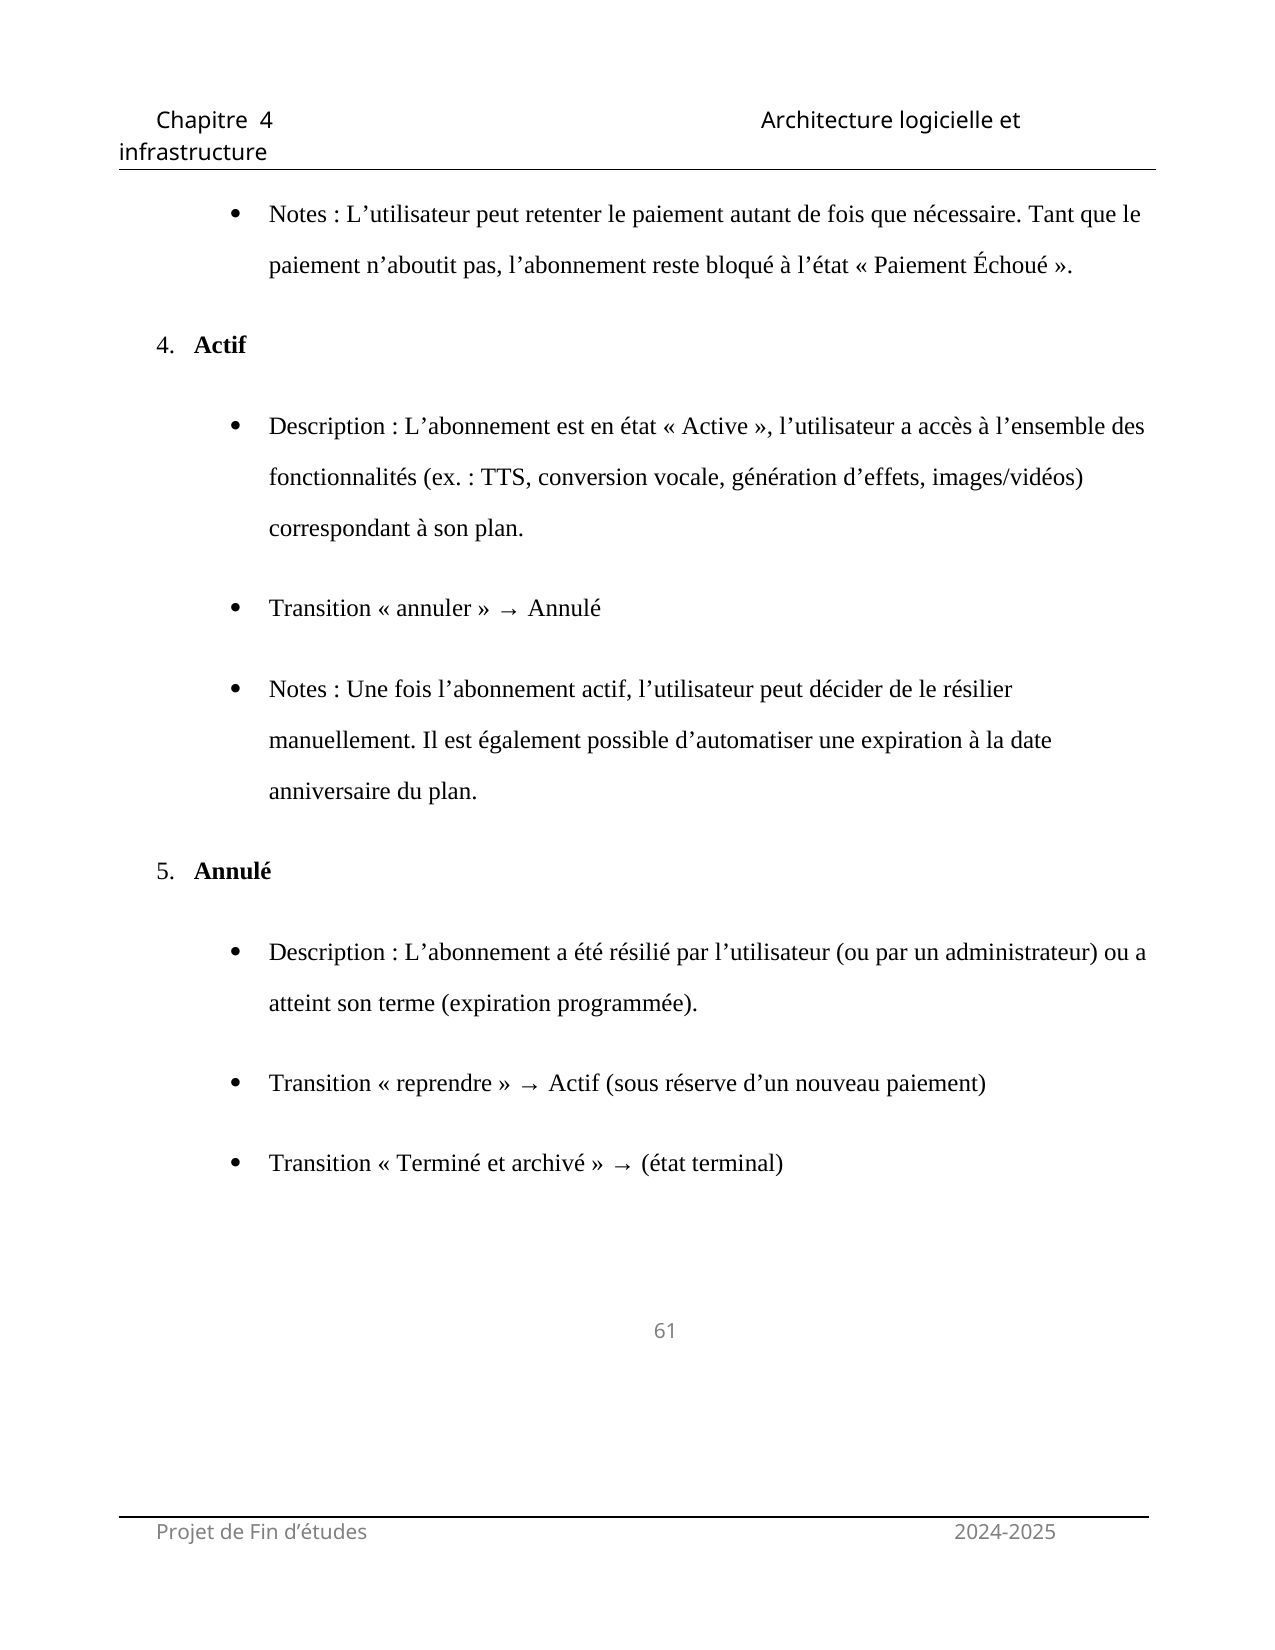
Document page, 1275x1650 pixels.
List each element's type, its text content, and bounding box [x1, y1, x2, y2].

list Notes : L’utilisateur peut retenter le paiement autant de fois que nécessaire. Tant que le paiement n’aboutit pas, l’abonnement reste bloqué à l’état « Paiement Échoué ». [231, 199, 1156, 279]
list Actif [156, 330, 1156, 359]
list Description : L’abonnement a été résilié par l’utilisateur (ou par un administrateur) ou a atteint son terme (expiration programmée). [231, 937, 1156, 1016]
list Transition « Terminé et archivé » → (état terminal) [231, 1148, 1156, 1177]
list Notes : Une fois l’abonnement actif, l’utilisateur peut décider de le résilier manuellement. Il est également possible d’automatiser une expiration à la date anniversaire du plan. [231, 674, 1156, 805]
list Transition « annuler » → Annulé [231, 593, 1156, 622]
list Annulé [156, 856, 1156, 885]
list Transition « reprendre » → Actif (sous réserve d’un nouveau paiement) [231, 1068, 1156, 1097]
list Description : L’abonnement est en état « Active », l’utilisateur a accès à l’ensemble des fonctionnalités (ex. : TTS, conversion vocale, génération d’effets, images/vidéos) correspondant à son plan. [231, 411, 1156, 542]
